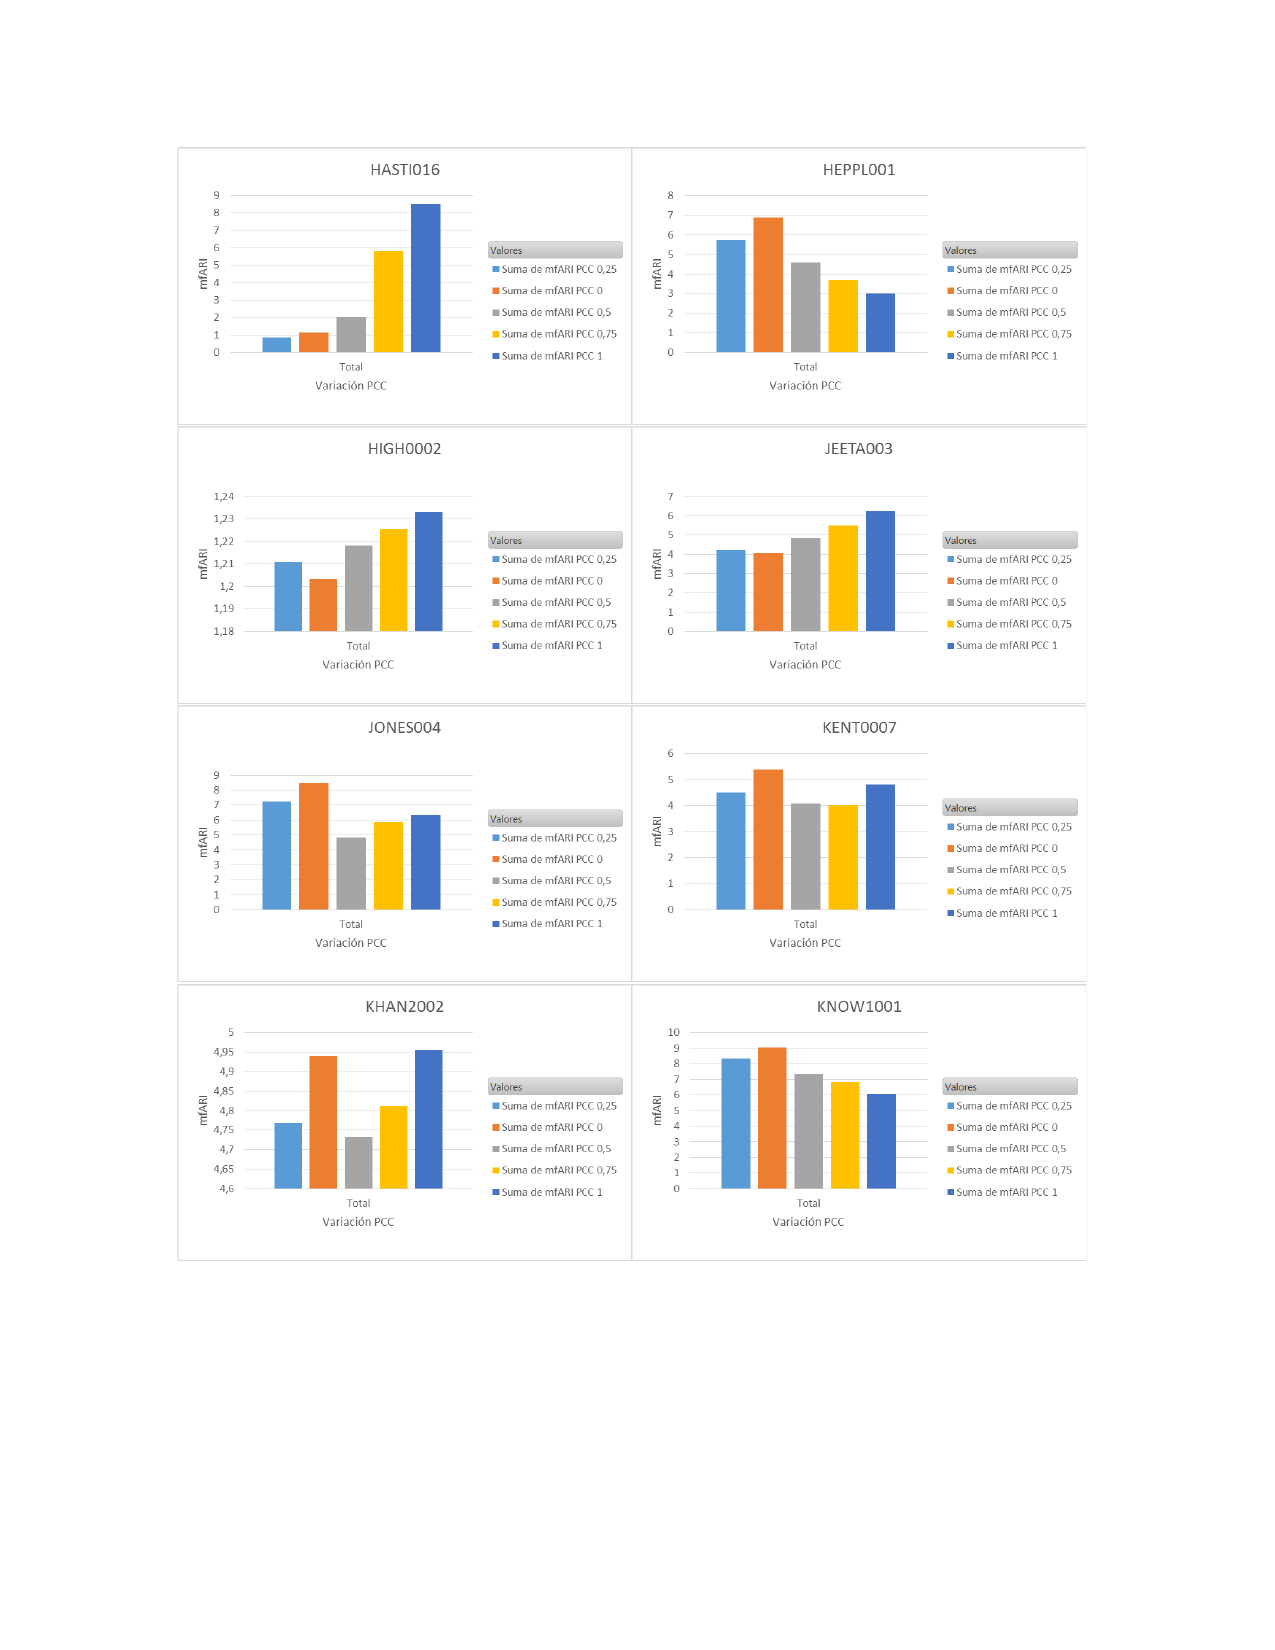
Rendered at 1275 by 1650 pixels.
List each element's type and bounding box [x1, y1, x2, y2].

picture [177, 147, 1087, 425]
picture [177, 705, 1087, 982]
picture [177, 426, 1087, 704]
picture [177, 984, 1087, 1261]
